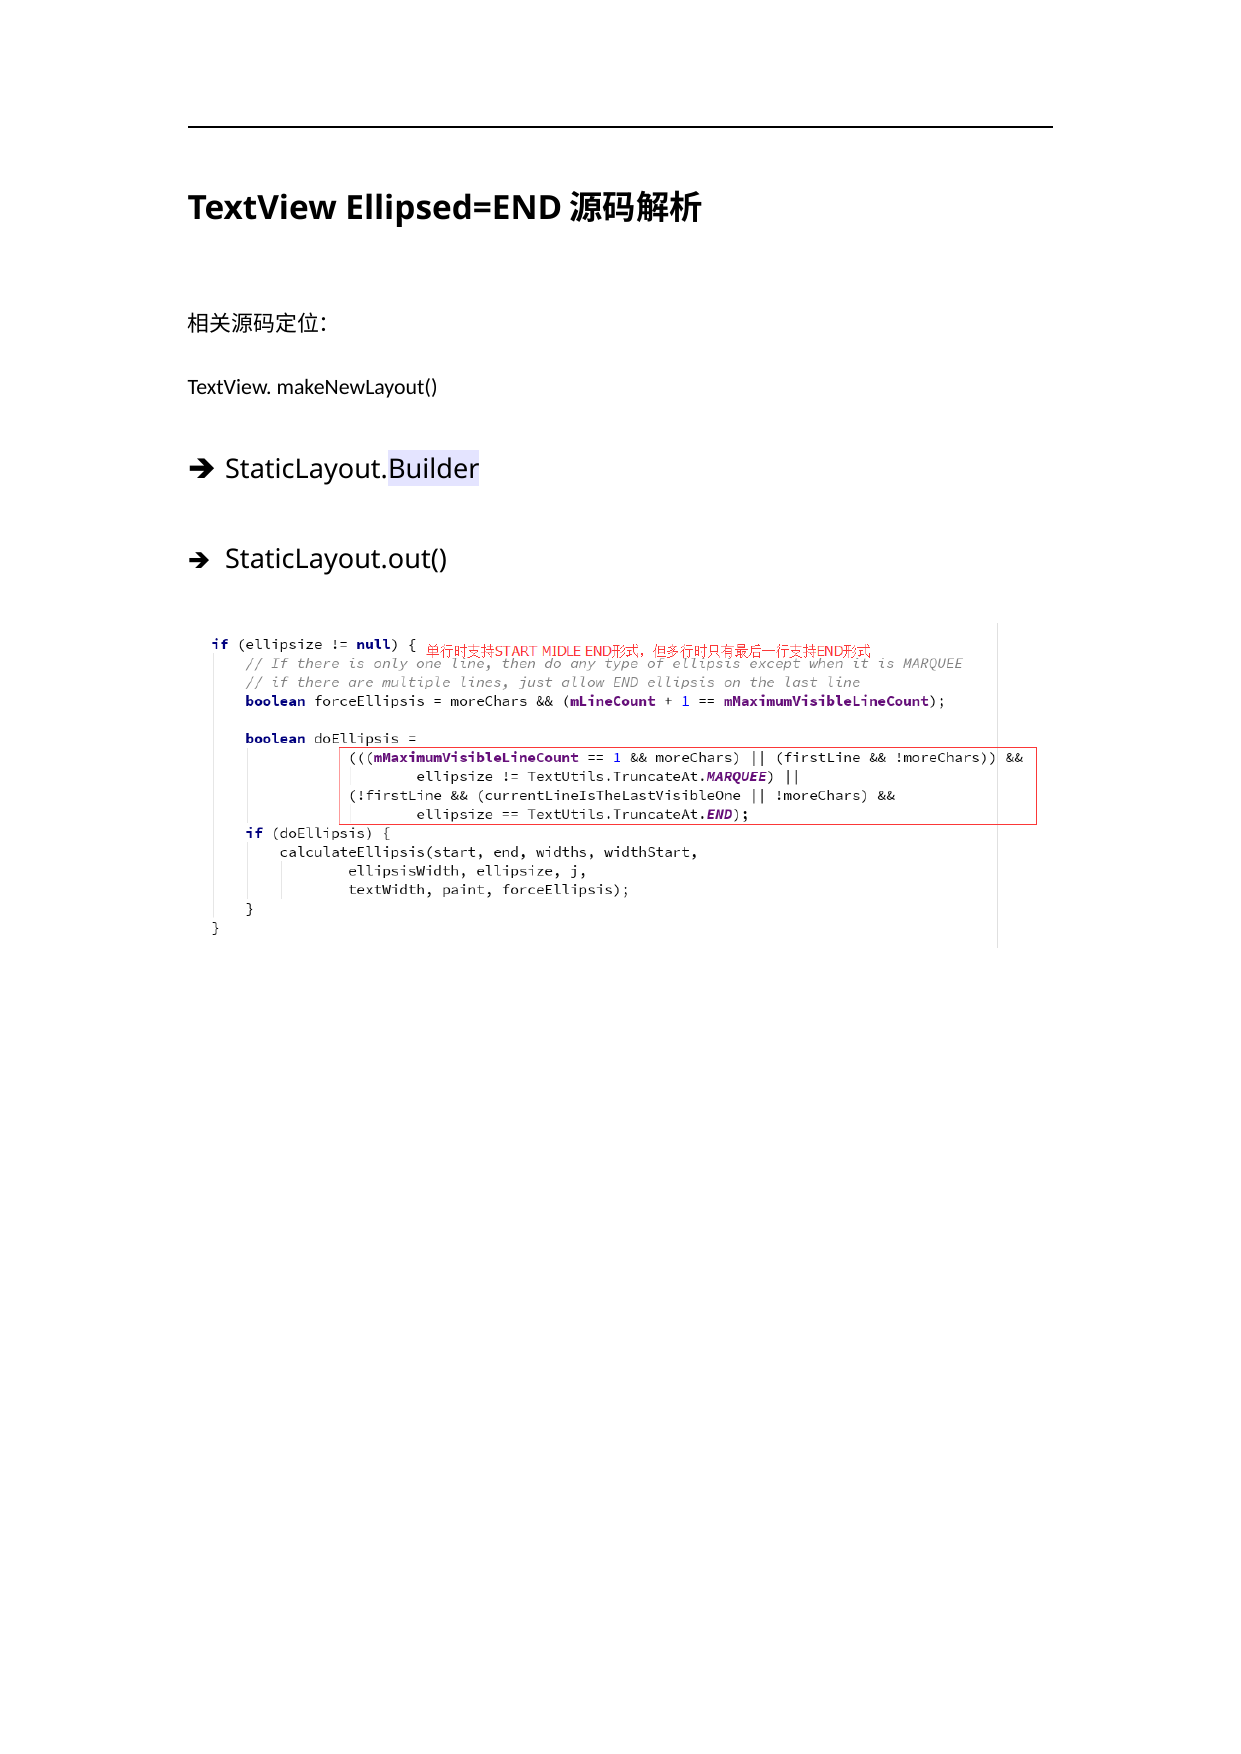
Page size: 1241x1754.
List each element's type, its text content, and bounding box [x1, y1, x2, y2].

text 相关源码定位： [187, 306, 1053, 338]
text TextView. makeNewLayout() [187, 371, 1053, 403]
list StaticLayout.Builder [187, 436, 1053, 501]
list StaticLayout.out() [187, 526, 1053, 591]
subtitle TextView Ellipsed=END源码解析 [187, 173, 1053, 238]
picture [187, 623, 1053, 948]
